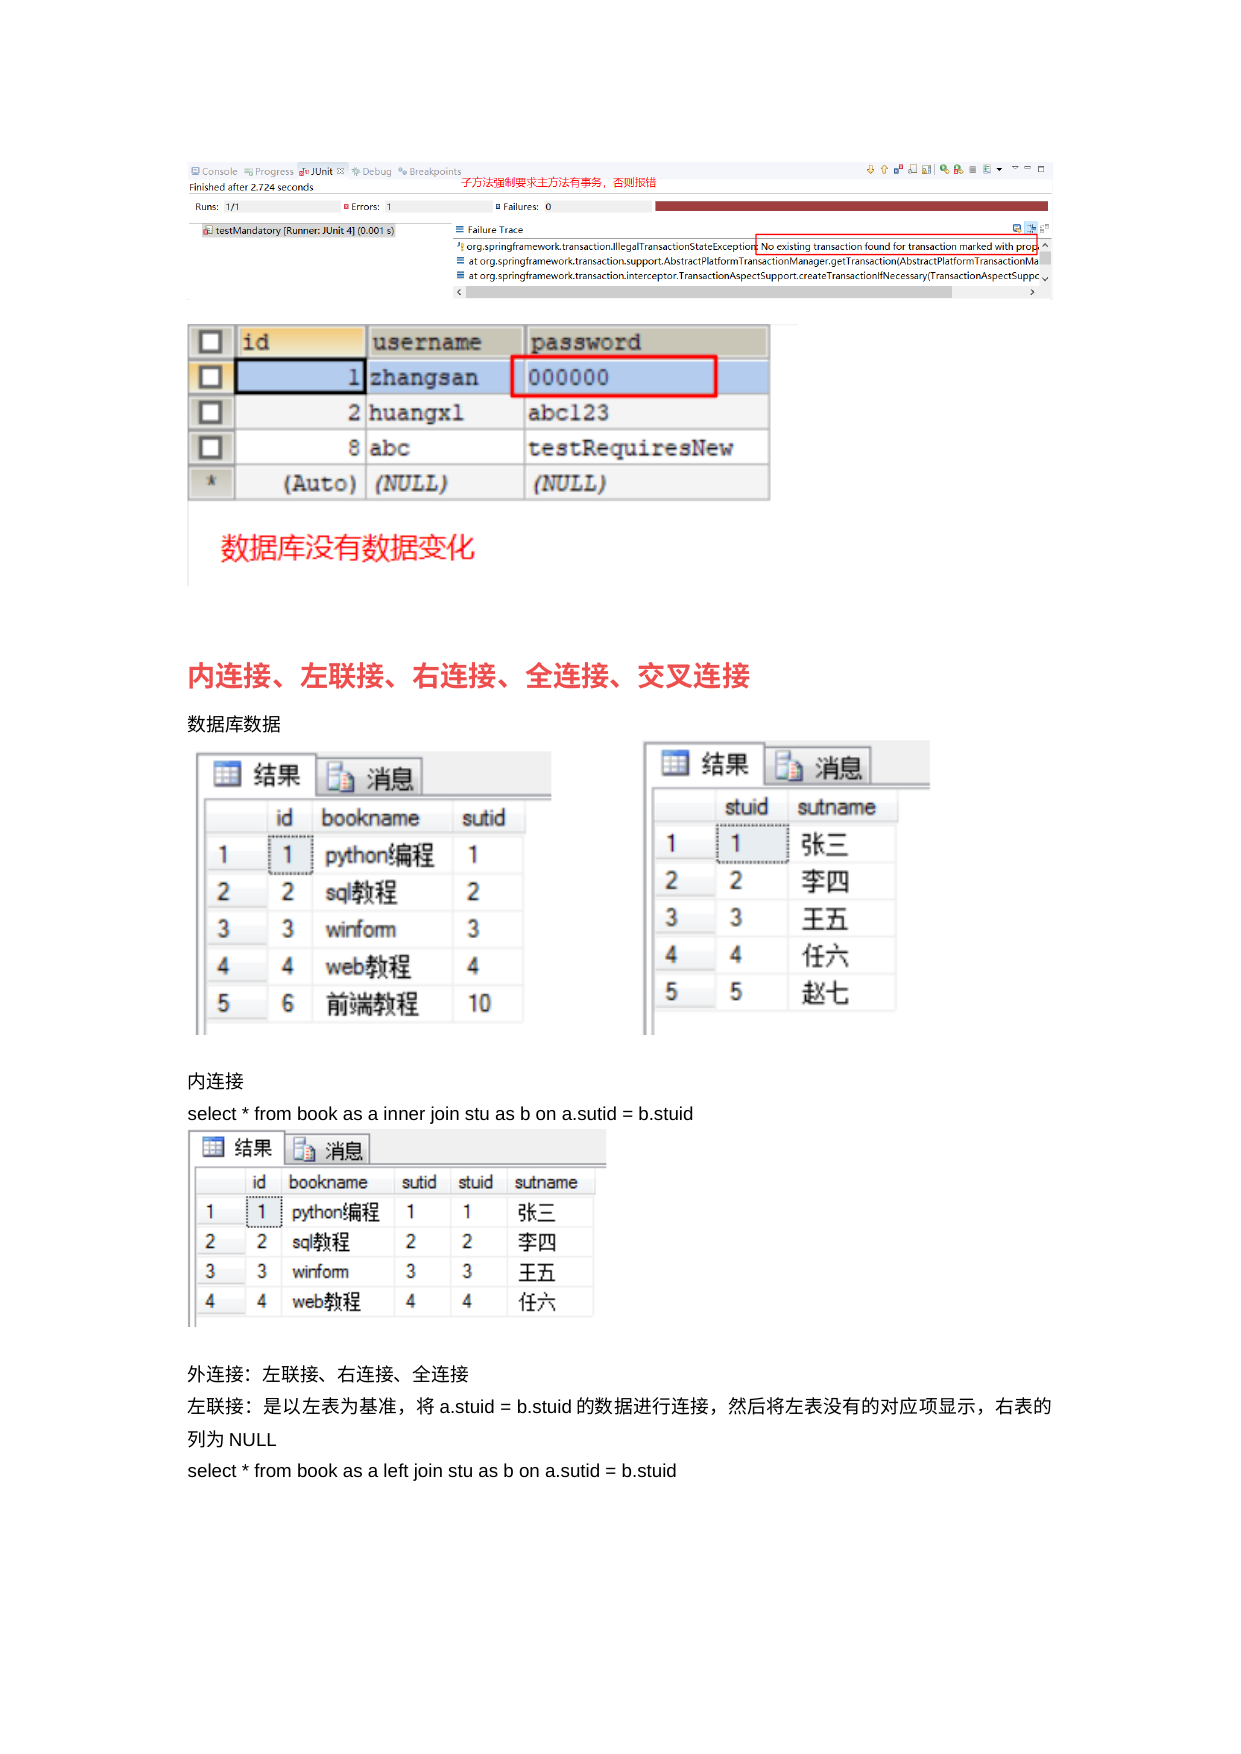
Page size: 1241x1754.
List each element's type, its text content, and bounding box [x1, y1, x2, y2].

picture [187, 162, 1053, 300]
picture [187, 739, 938, 1035]
picture [187, 1129, 607, 1327]
subtitle 内连接、左联接、右连接、全连接、交叉连接 [187, 642, 1053, 707]
text select * from book as a inner join stu as b on a.sutid = b.stuid [187, 1097, 1053, 1129]
text 数据库数据 [187, 707, 1053, 739]
picture [187, 324, 799, 586]
text 内连接 [187, 1064, 1053, 1097]
text select * from book as a left join stu as b on a.sutid = b.stuid [187, 1454, 1053, 1487]
text 外连接：左联接、右连接、全连接 [187, 1357, 1053, 1389]
text 左联接：是以左表为基准，将a.stuid = b.stuid的数据进行连接，然后将左表没有的对应项显示，右表的列为NULL [187, 1389, 1053, 1454]
